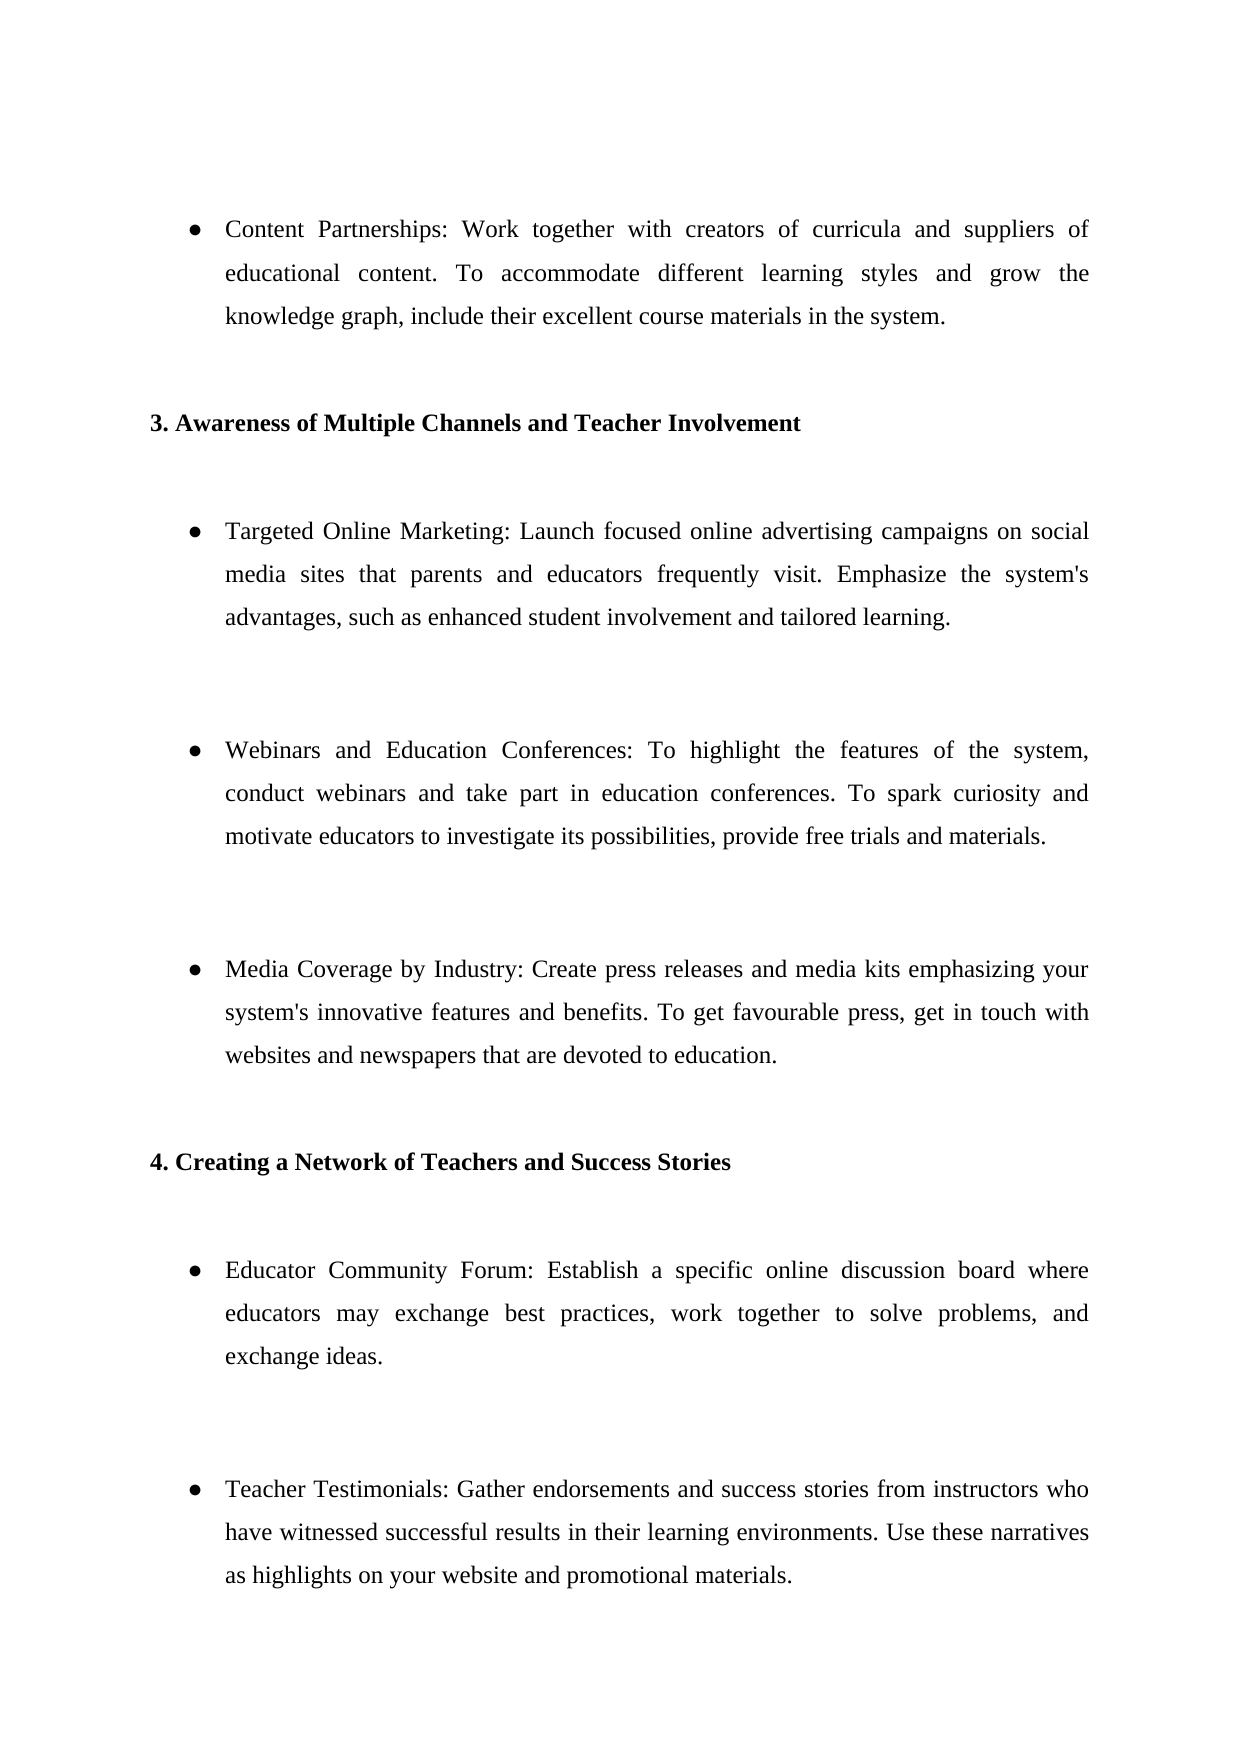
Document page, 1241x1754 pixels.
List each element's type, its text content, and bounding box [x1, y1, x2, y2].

list Media Coverage by Industry: Create press releases and media kits emphasizing your system's innovative features and benefits. To get favourable press, get in touch with websites and newspapers that are devoted to education. [187, 954, 1090, 1069]
text 3. Awareness of Multiple Channels and Teacher Involvement [150, 408, 1090, 437]
list Webinars and Education Conferences: To highlight the features of the system, conduct webinars and take part in education conferences. To spark curiosity and motivate educators to investigate its possibilities, provide free trials and materials. [187, 735, 1090, 850]
list Educator Community Forum: Establish a specific online discussion board where educators may exchange best practices, work together to solve problems, and exchange ideas. [187, 1255, 1090, 1370]
list Teacher Testimonials: Gather endorsements and success stories from instructors who have witnessed successful results in their learning environments. Use these narratives as highlights on your website and promotional materials. [187, 1474, 1090, 1589]
text 4. Creating a Network of Teachers and Success Stories [150, 1147, 1090, 1176]
list Content Partnerships: Work together with creators of curricula and suppliers of educational content. To accommodate different learning styles and grow the knowledge graph, include their excellent course materials in the system. [187, 214, 1090, 329]
list Targeted Online Marketing: Launch focused online advertising campaigns on social media sites that parents and educators frequently visit. Emphasize the system's advantages, such as enhanced student involvement and tailored learning. [187, 516, 1090, 631]
